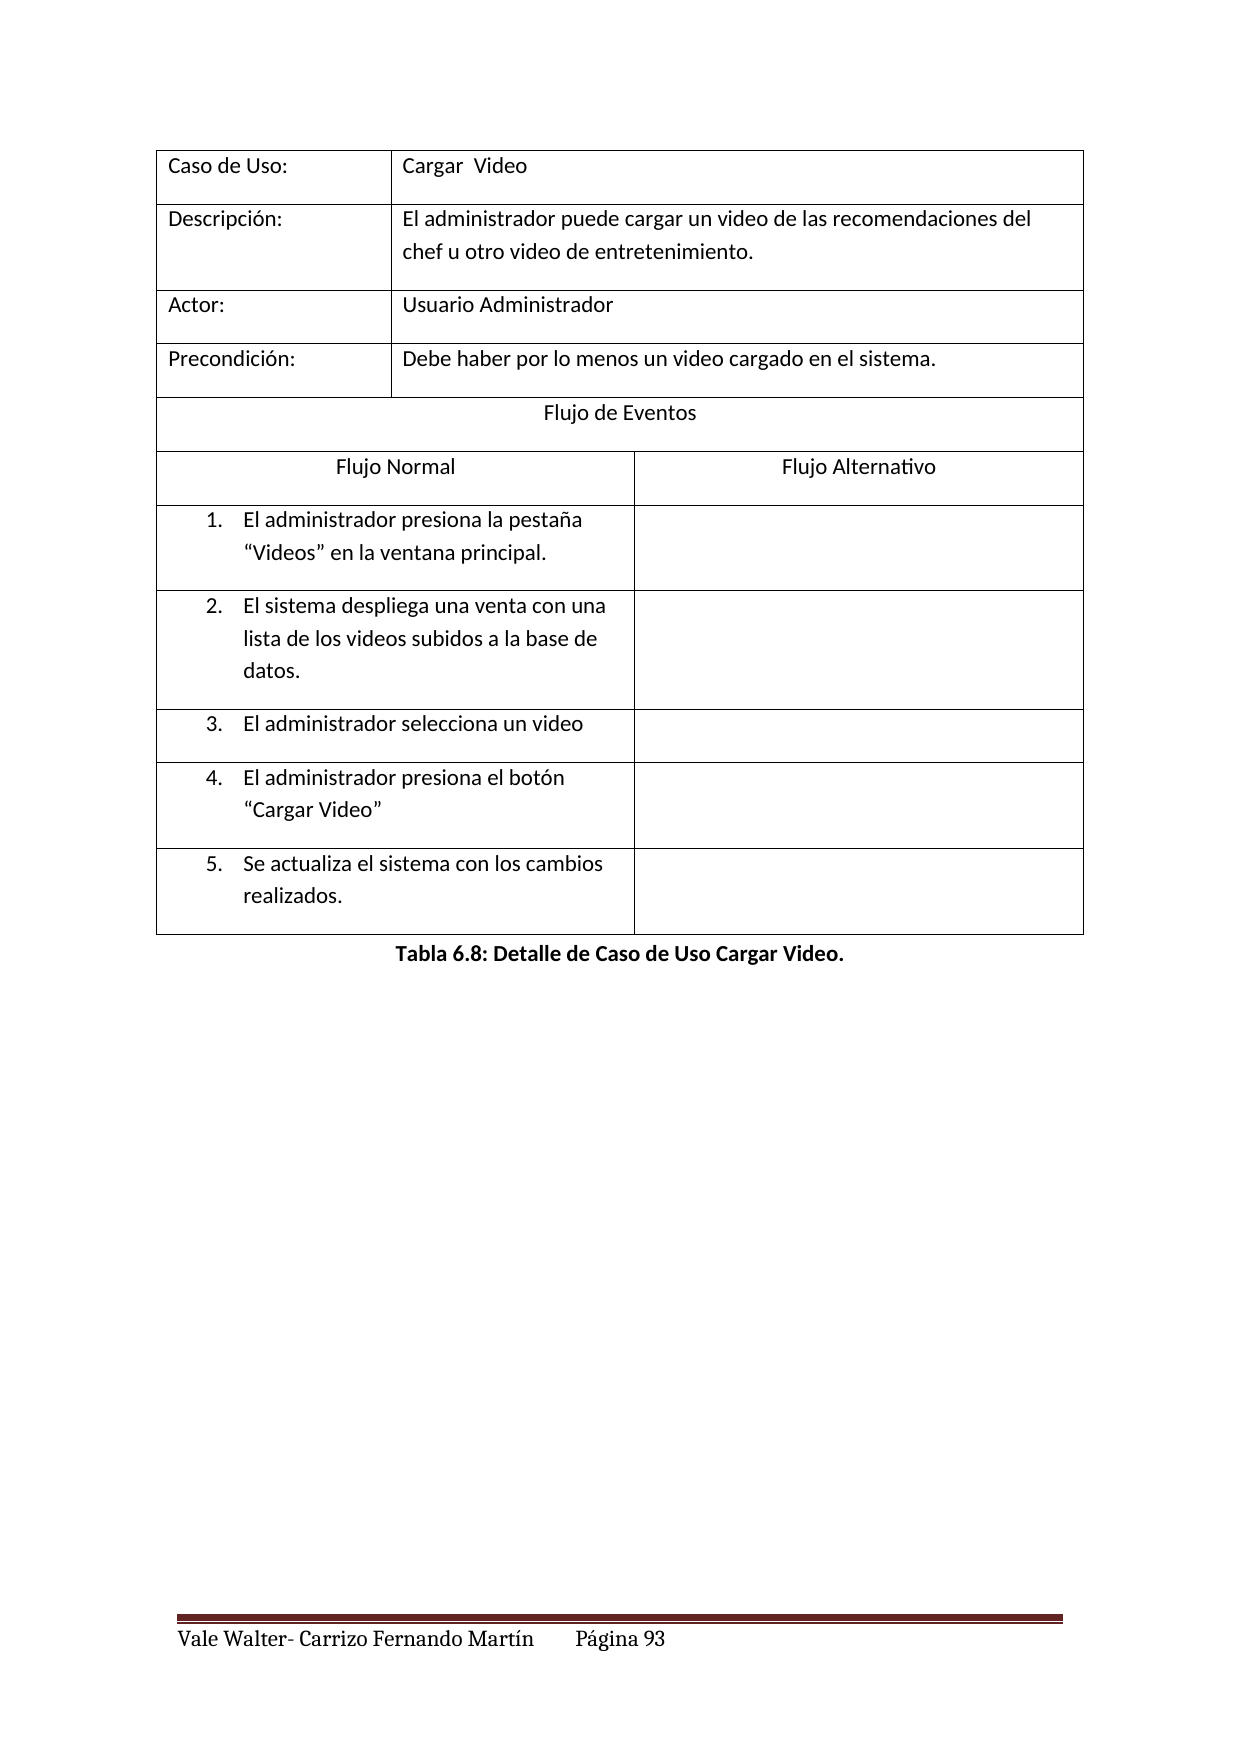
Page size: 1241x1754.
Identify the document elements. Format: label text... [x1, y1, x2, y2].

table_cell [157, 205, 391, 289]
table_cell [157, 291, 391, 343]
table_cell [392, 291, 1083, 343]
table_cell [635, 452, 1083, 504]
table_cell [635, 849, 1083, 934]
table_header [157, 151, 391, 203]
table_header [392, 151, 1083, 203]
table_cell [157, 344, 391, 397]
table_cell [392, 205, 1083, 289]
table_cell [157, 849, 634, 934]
text Tabla 6.8: Detalle de Caso de Uso Cargar Video. [177, 935, 1063, 967]
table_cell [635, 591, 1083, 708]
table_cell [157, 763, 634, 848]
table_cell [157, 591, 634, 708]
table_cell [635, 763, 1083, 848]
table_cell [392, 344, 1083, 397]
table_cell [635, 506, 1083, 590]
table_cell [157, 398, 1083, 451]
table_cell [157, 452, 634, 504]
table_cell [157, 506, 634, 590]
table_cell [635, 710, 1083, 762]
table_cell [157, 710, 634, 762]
